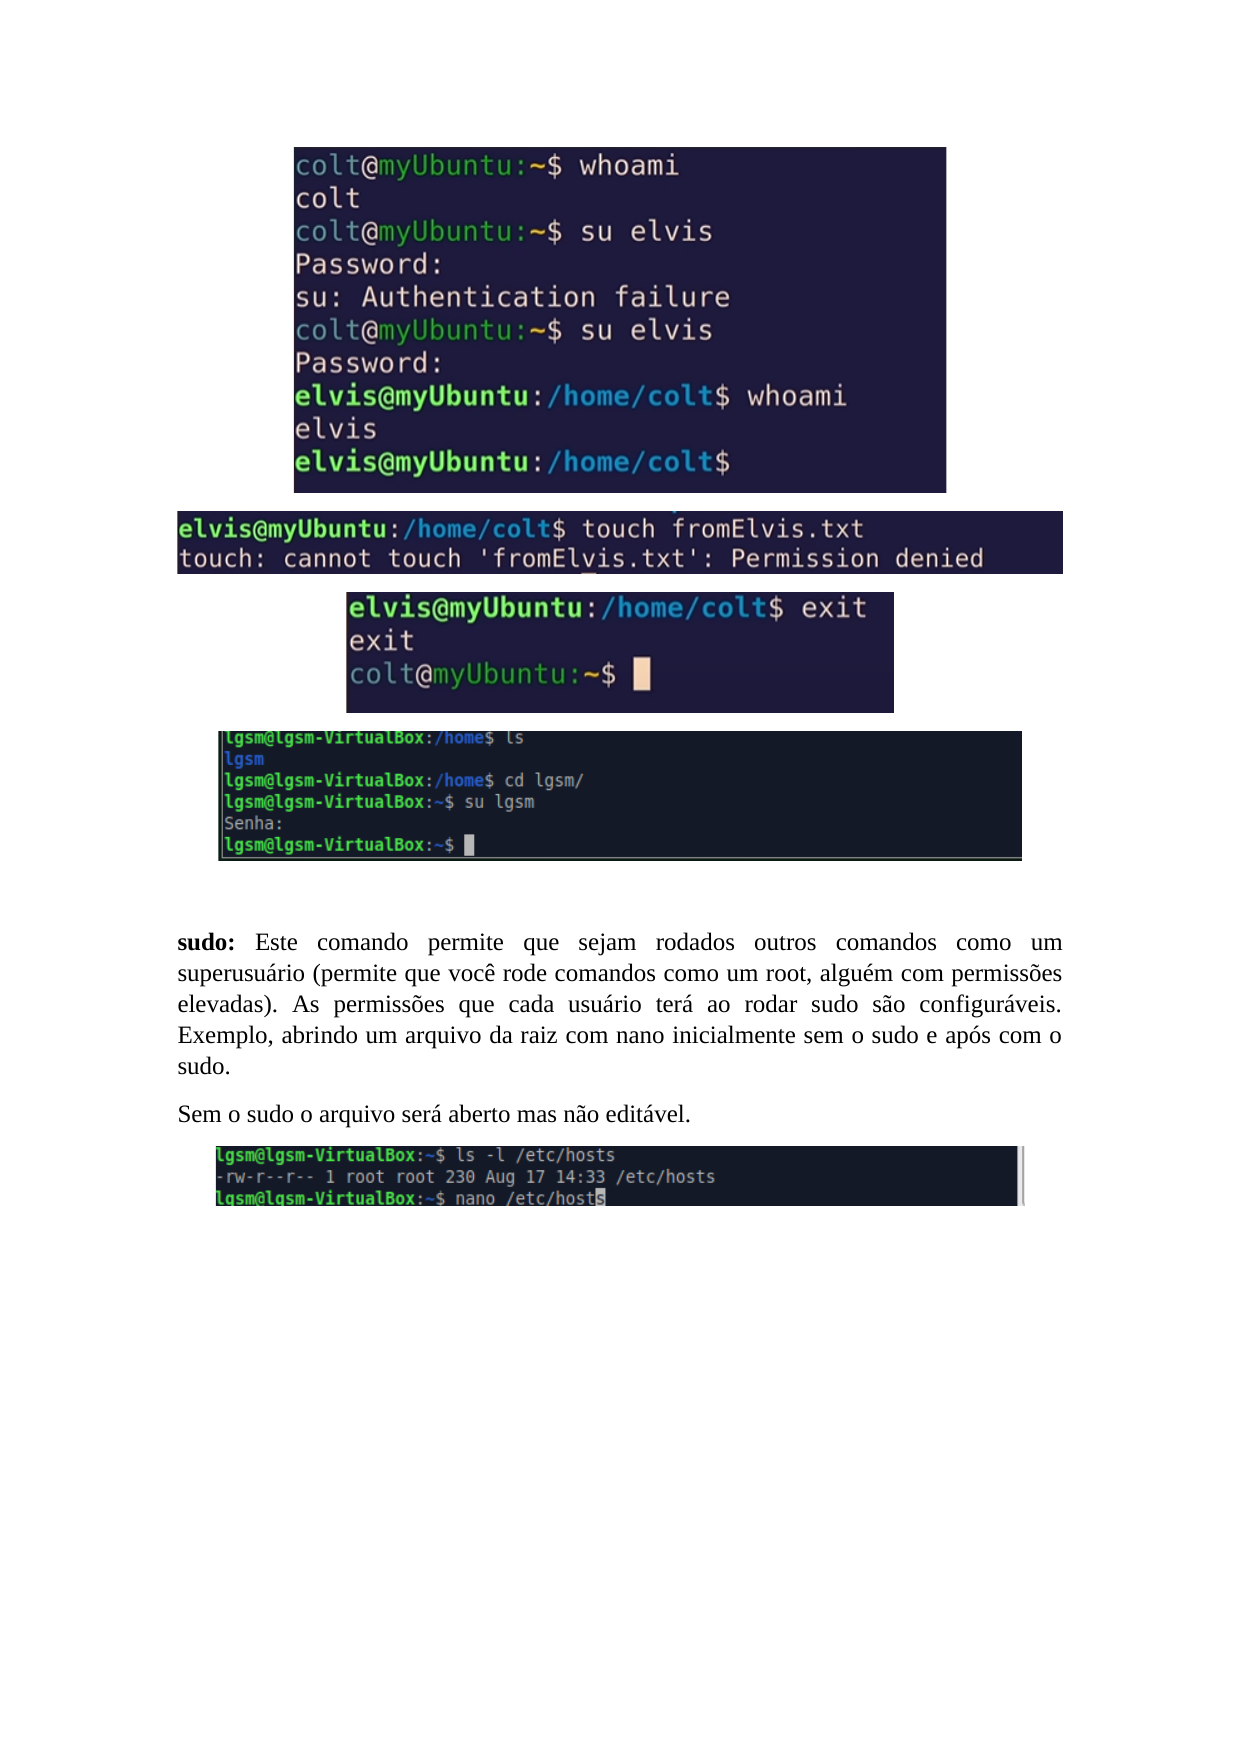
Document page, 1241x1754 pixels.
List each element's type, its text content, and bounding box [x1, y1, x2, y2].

text Sem o sudo o arquivo será aberto mas não editável. [177, 1099, 1063, 1128]
picture [218, 731, 1022, 861]
picture [346, 592, 894, 713]
picture [177, 511, 1063, 574]
picture [215, 1146, 1025, 1206]
picture [293, 147, 947, 493]
text sudo: Este comando permite que sejam rodados outros comandos como um superusuário (permite que você rode comandos como um root, alguém com permissões elevadas). As permissões que cada usuário terá ao rodar sudo são configuráveis. Exemplo, abrindo um arquivo da raiz com nano inicialmente sem o sudo e após com o sudo. [177, 927, 1063, 1080]
